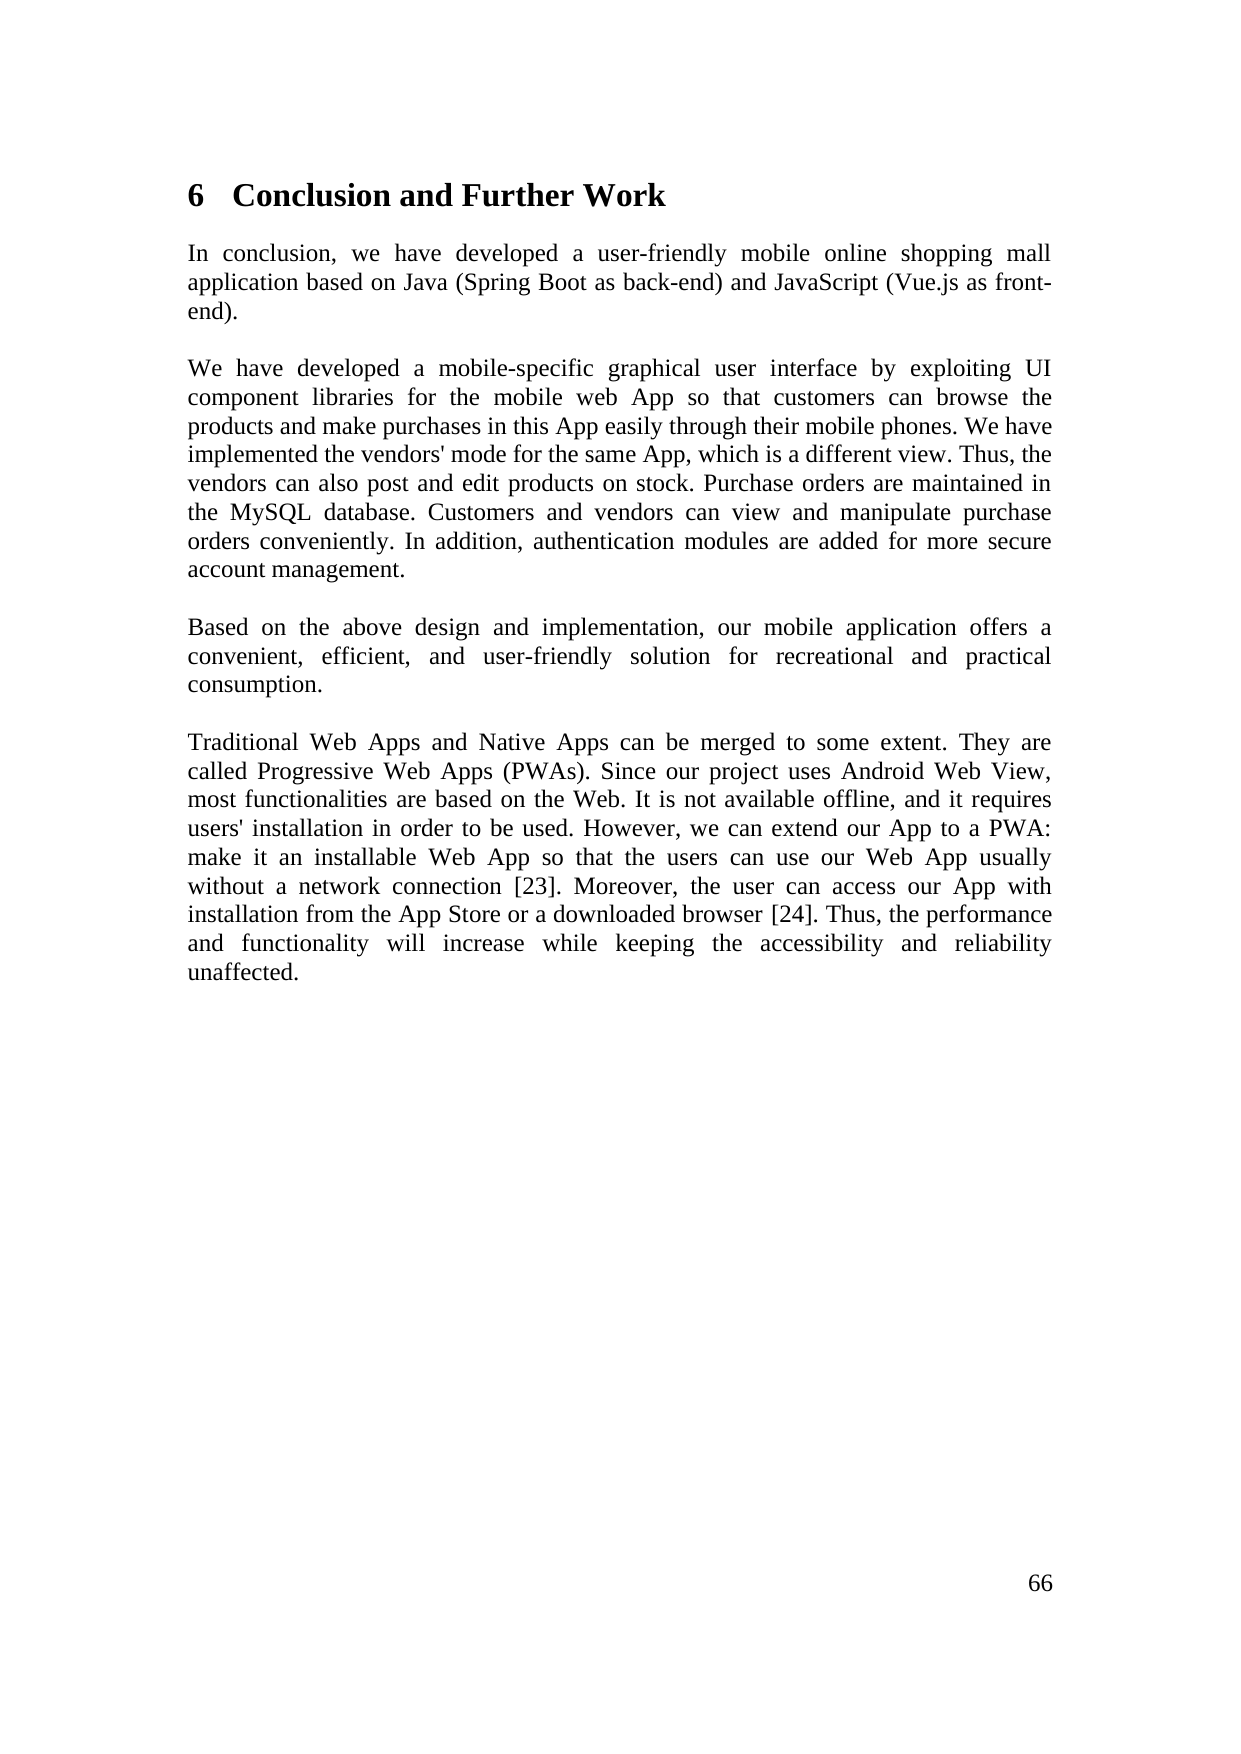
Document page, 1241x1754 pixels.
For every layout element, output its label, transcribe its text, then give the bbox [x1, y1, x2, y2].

list In conclusion, we have developed a user-friendly mobile online shopping mall application based on Java (Spring Boot as back-end) and JavaScript (Vue.js as front-end). [187, 238, 1053, 324]
list Traditional Web Apps and Native Apps can be merged to some extent. They are called Progressive Web Apps (PWAs). Since our project uses Android Web View, most functionalities are based on the Web. It is not available offline, and it requires users' installation in order to be used. However, we can extend our App to a PWA: make it an installable Web App so that the users can use our Web App usually without a network connection . Moreover, the user can access our App with installation from the App Store or a downloaded browser . Thus, the performance and functionality will increase while keeping the accessibility and reliability unaffected. [187, 727, 1053, 986]
subtitle Conclusion and Further Work [187, 175, 1053, 213]
list We have developed a mobile-specific graphical user interface by exploiting UI component libraries for the mobile web App so that customers can browse the products and make purchases in this App easily through their mobile phones. We have implemented the vendors' mode for the same App, which is a different view. Thus, the vendors can also post and edit products on stock. Purchase orders are maintained in the MySQL database. Customers and vendors can view and manipulate purchase orders conveniently. In addition, authentication modules are added for more secure account management. [187, 353, 1053, 583]
list Based on the above design and implementation, our mobile application offers a convenient, efficient, and user-friendly solution for recreational and practical consumption. [187, 612, 1053, 698]
